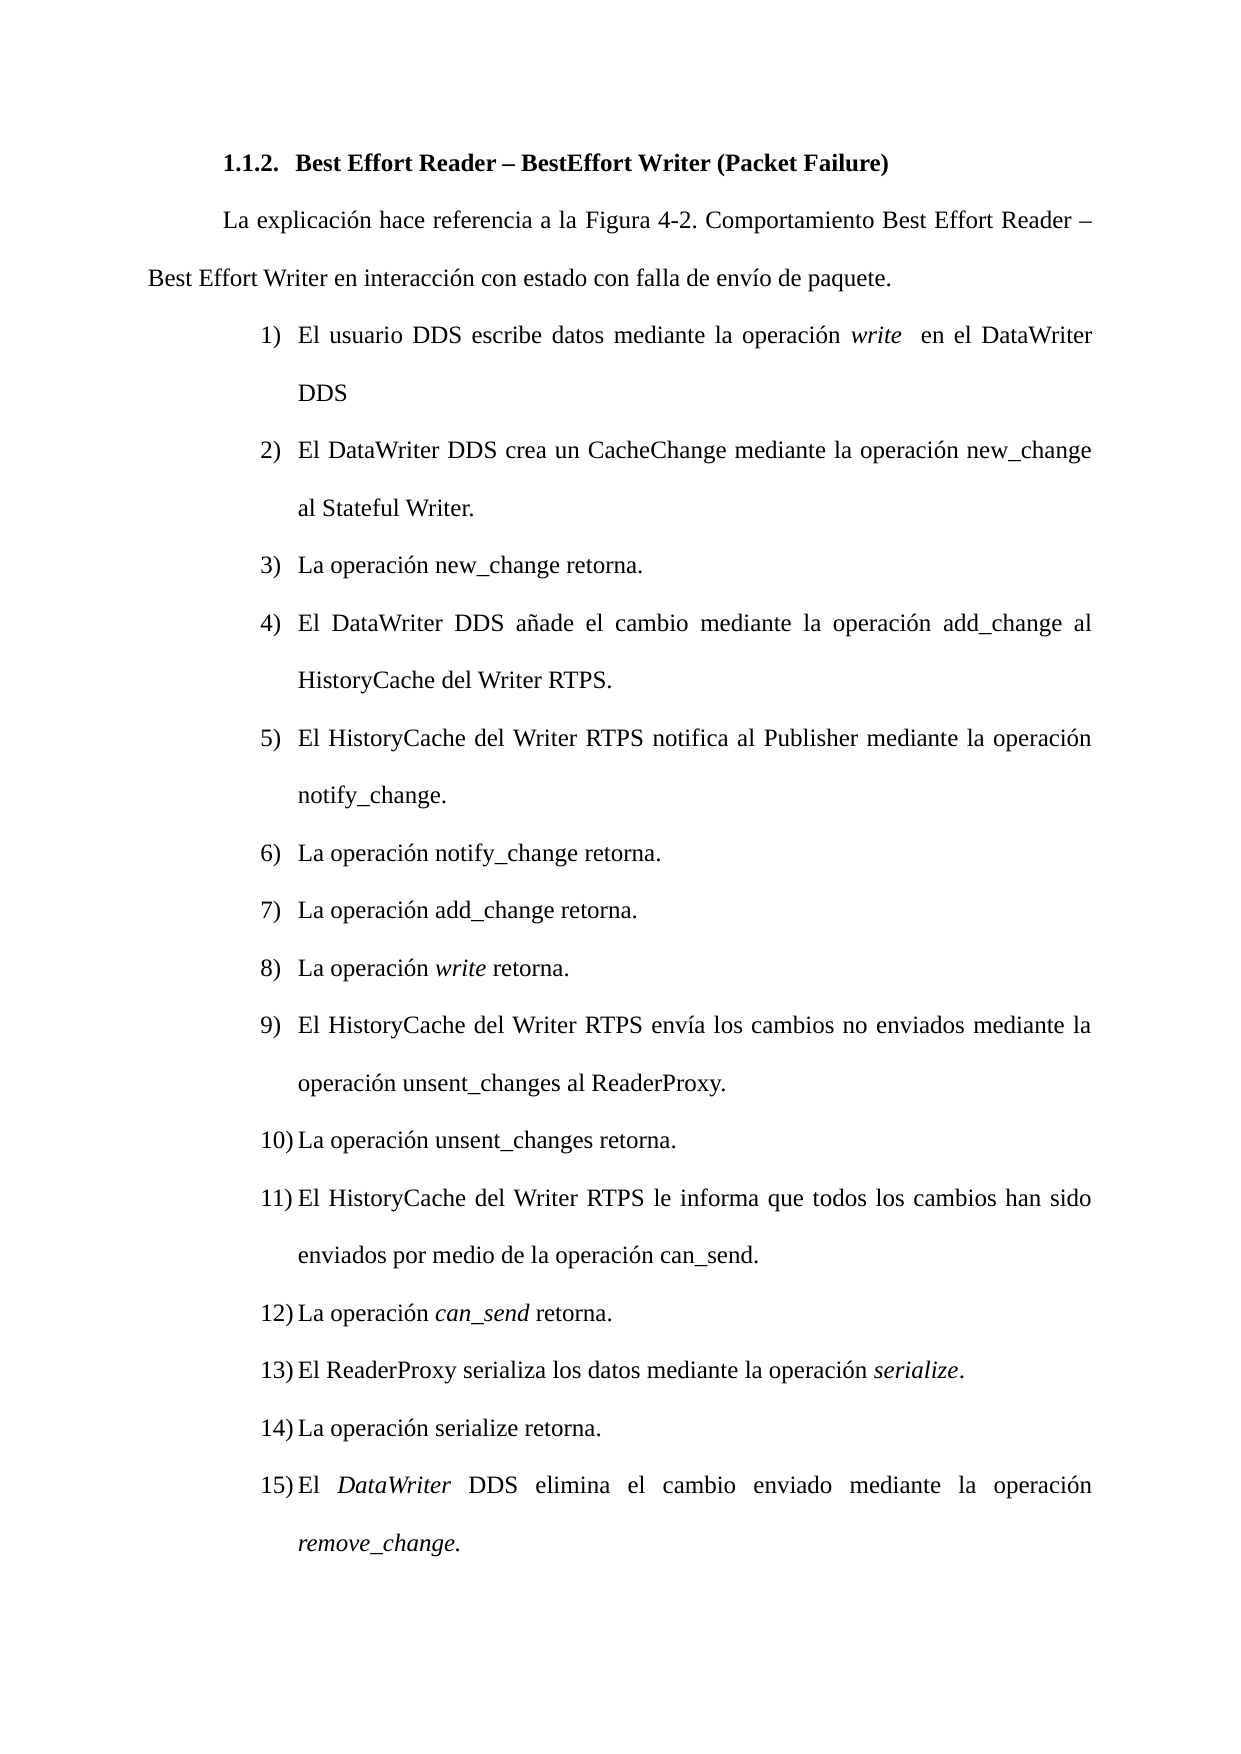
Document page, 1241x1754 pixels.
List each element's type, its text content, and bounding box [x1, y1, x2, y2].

list El DataWriter DDS añade el cambio mediante la operación add_change al HistoryCache del Writer RTPS. [260, 608, 1093, 694]
list La operación add_change retorna. [260, 895, 1093, 924]
list El DataWriter DDS crea un CacheChange mediante la operación new_change al Stateful Writer. [260, 435, 1093, 521]
list El ReaderProxy serializa los datos mediante la operación serialize. [260, 1355, 1093, 1384]
subtitle Best Effort Reader – BestEffort Writer (Packet Failure) [223, 148, 1093, 176]
list La operación write retorna. [260, 953, 1093, 981]
list El HistoryCache del Writer RTPS notifica al Publisher mediante la operación notify_change. [260, 723, 1093, 809]
list La operación serialize retorna. [260, 1413, 1093, 1441]
list El HistoryCache del Writer RTPS envía los cambios no enviados mediante la operación unsent_changes al ReaderProxy. [260, 1010, 1093, 1096]
list El HistoryCache del Writer RTPS le informa que todos los cambios han sido enviados por medio de la operación can_send. [260, 1183, 1093, 1269]
list La operación can_send retorna. [260, 1298, 1093, 1326]
text La explicación hace referencia a la Figura 4-2. Comportamiento Best Effort Reader – Best Effort Writer en interacción con estado con falla de envío de paquete. [148, 205, 1093, 291]
list El DataWriter DDS elimina el cambio enviado mediante la operación remove_change. [260, 1470, 1093, 1556]
list La operación notify_change retorna. [260, 838, 1093, 866]
list El usuario DDS escribe datos mediante la operación write en el DataWriter DDS [260, 320, 1093, 406]
list La operación unsent_changes retorna. [260, 1125, 1093, 1154]
list La operación new_change retorna. [260, 550, 1093, 579]
